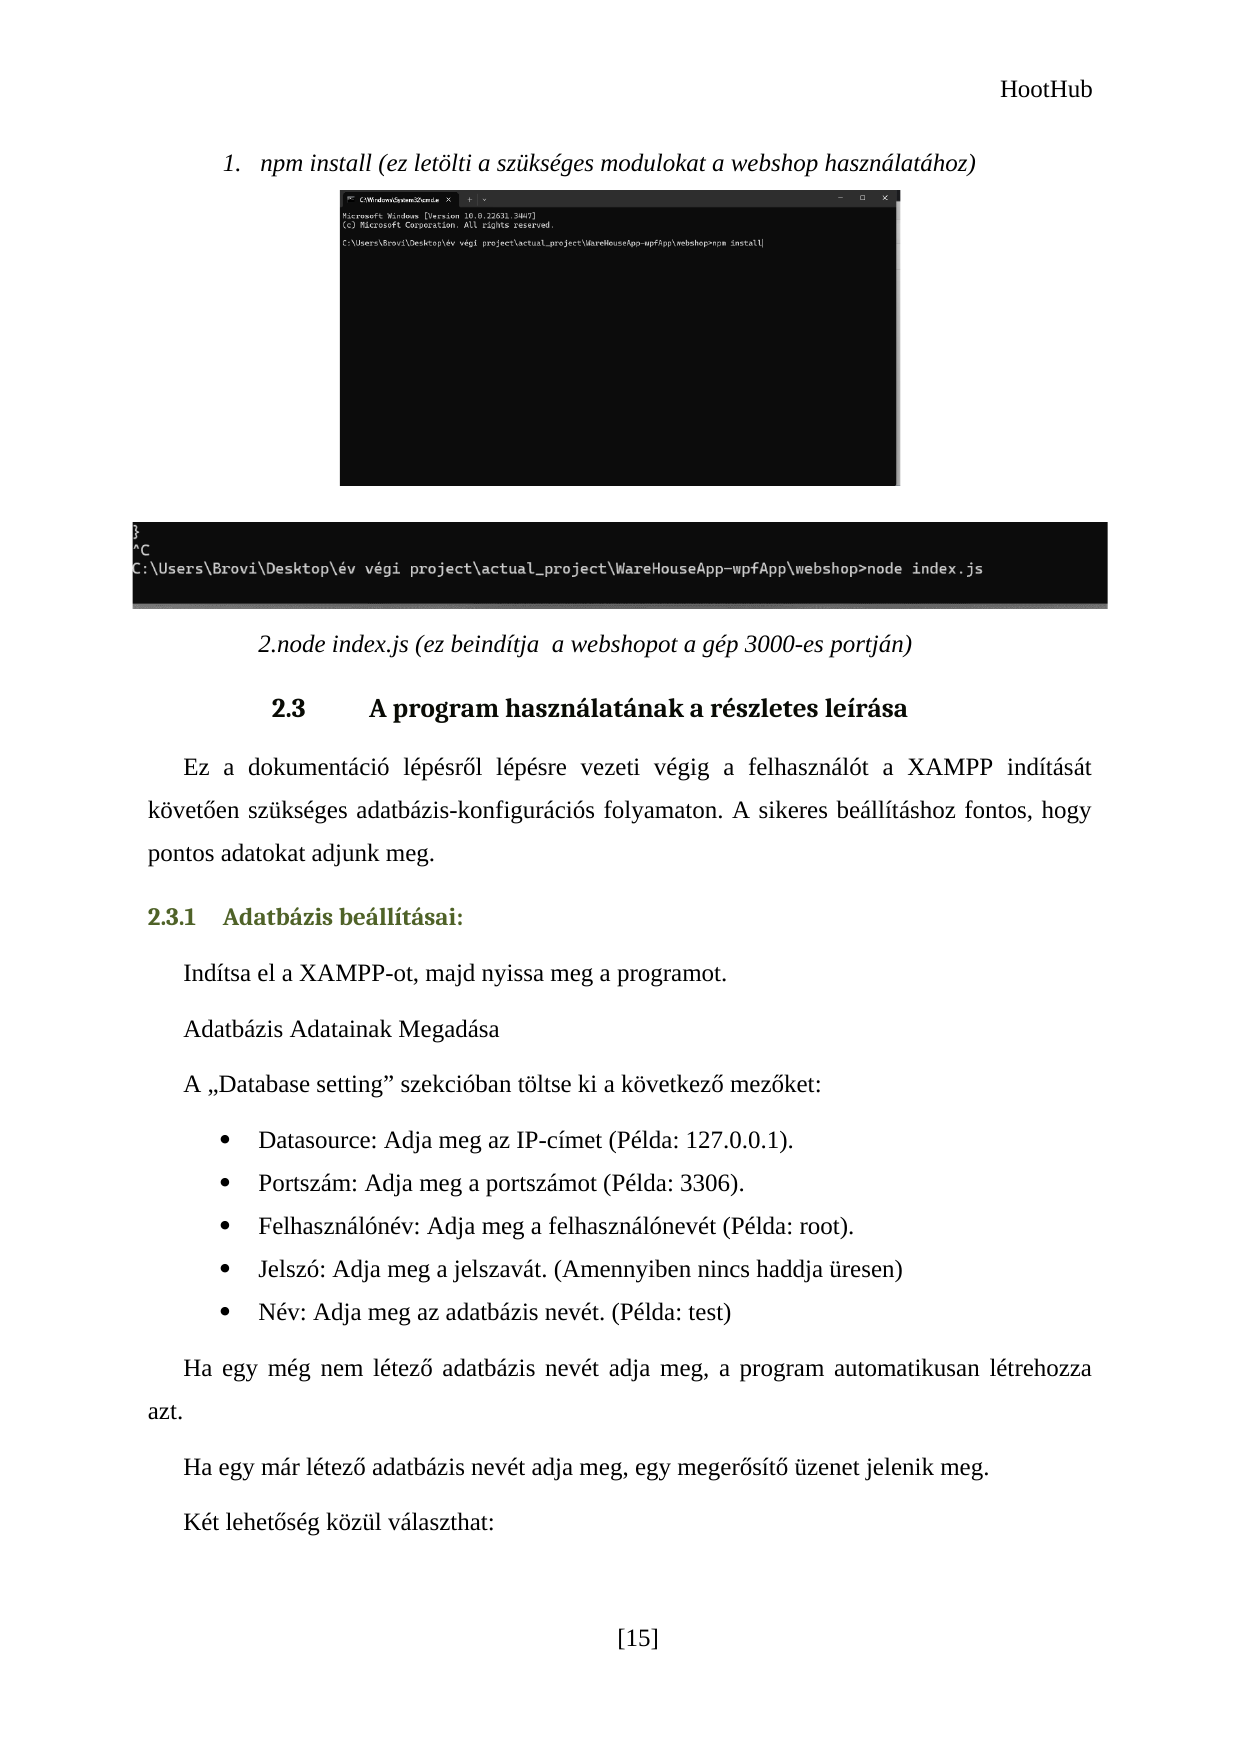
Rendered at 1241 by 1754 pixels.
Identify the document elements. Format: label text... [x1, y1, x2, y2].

list Név: Adja meg az adatbázis nevét. (Példa: test) [221, 1297, 1093, 1326]
picture [339, 190, 901, 486]
subtitle A program használatának a részletes leírása [236, 693, 1093, 724]
text 2.node index.js (ez beindítja a webshopot a gép 3000-es portján) [223, 609, 1093, 658]
subtitle Adatbázis beállításai: [148, 902, 1093, 931]
text Ez a dokumentáció lépésről lépésre vezeti végig a felhasználót a XAMPP indítását követően szükséges adatbázis-konfigurációs folyamaton. A sikeres beállításhoz fontos, hogy pontos adatokat adjunk meg. [148, 752, 1093, 867]
picture [132, 522, 1108, 609]
list Datasource: Adja meg az IP-címet (Példa: 127.0.0.1). [221, 1125, 1093, 1154]
list Portszám: Adja meg a portszámot (Példa: 3306). [221, 1168, 1093, 1197]
text Indítsa el a XAMPP-ot, majd nyissa meg a programot. [148, 958, 1093, 987]
text Két lehetőség közül választhat: [148, 1507, 1093, 1536]
text Ha egy még nem létező adatbázis nevét adja meg, a program automatikusan létrehozza azt. [148, 1353, 1093, 1425]
text Adatbázis Adatainak Megadása [148, 1014, 1093, 1042]
list Jelszó: Adja meg a jelszavát. (Amennyiben nincs haddja üresen) [221, 1254, 1093, 1283]
text Ha egy már létező adatbázis nevét adja meg, egy megerősítő üzenet jelenik meg. [148, 1452, 1093, 1481]
list npm install (ez letölti a szükséges modulokat a webshop használatához) [223, 148, 1093, 176]
text A „Database setting” szekcióban töltse ki a következő mezőket: [148, 1069, 1093, 1098]
list Felhasználónév: Adja meg a felhasználónevét (Példa: root). [221, 1211, 1093, 1240]
